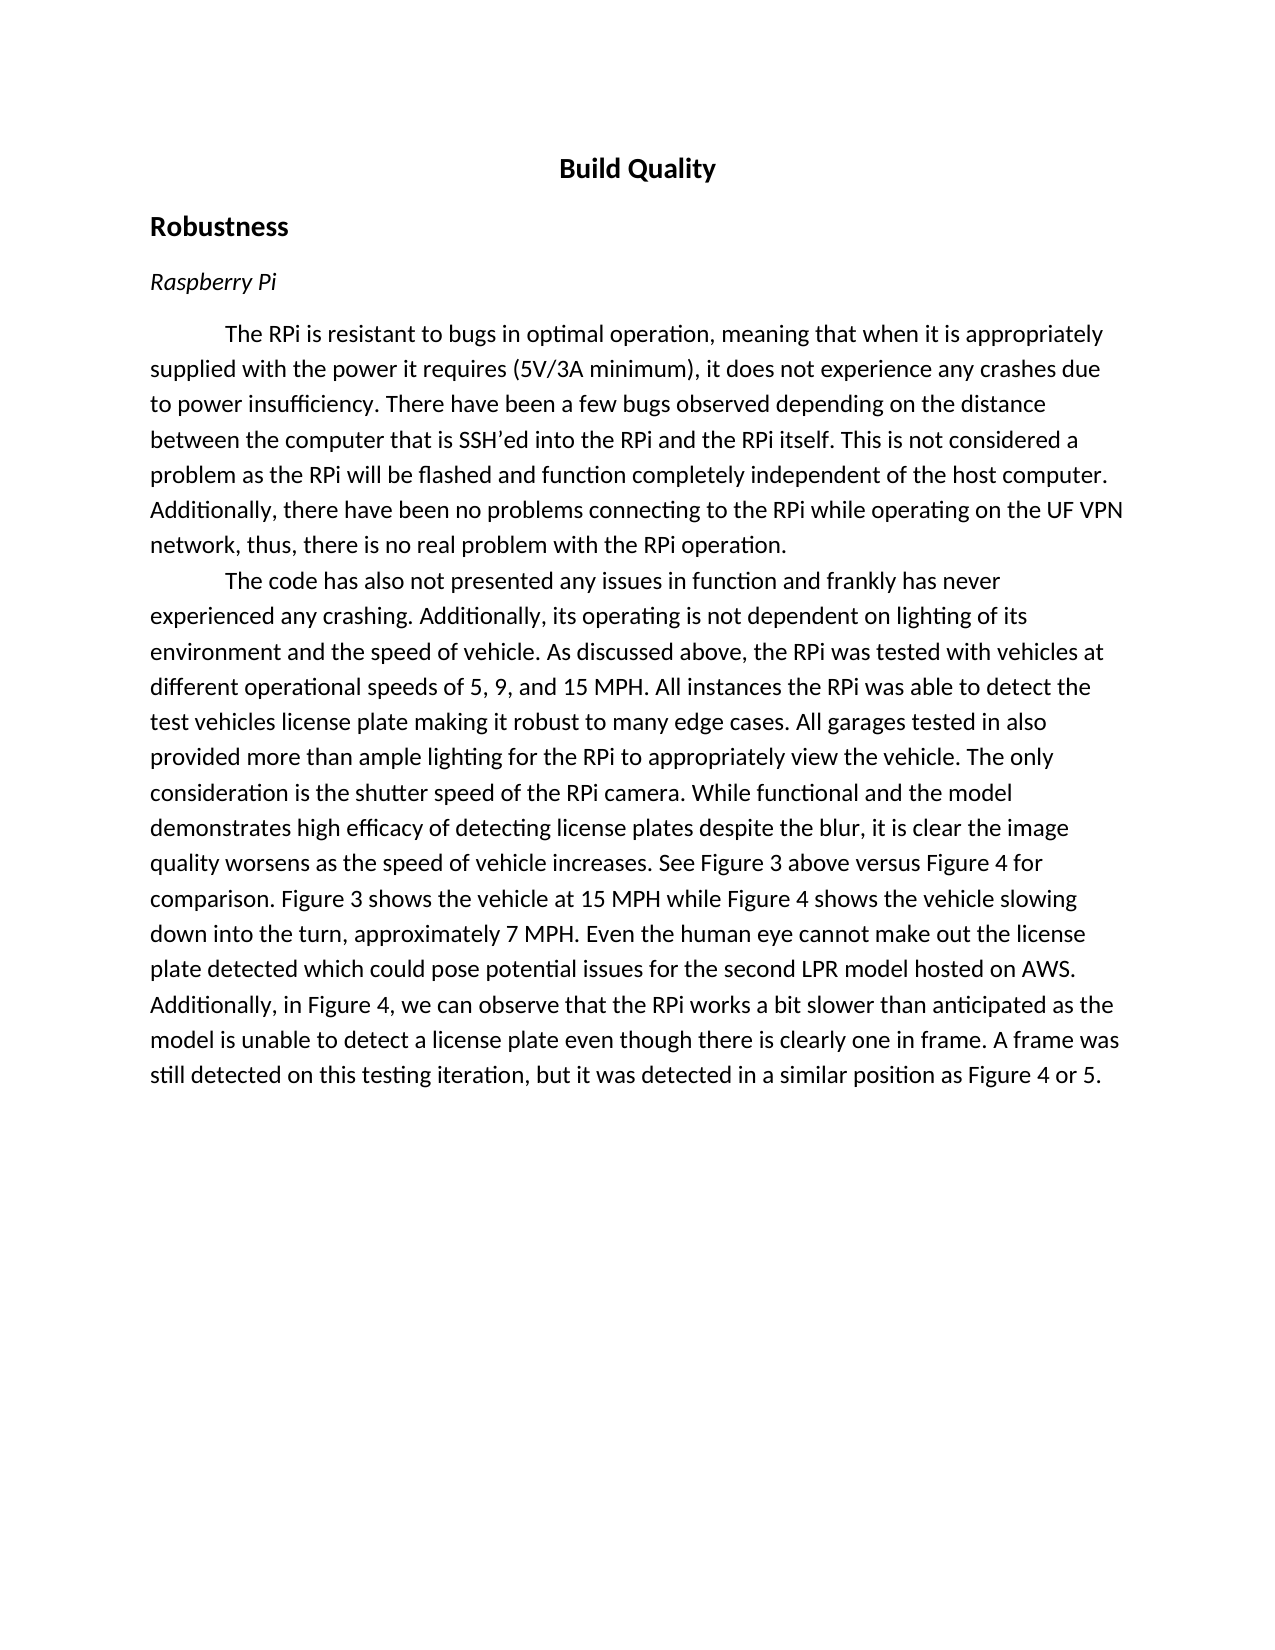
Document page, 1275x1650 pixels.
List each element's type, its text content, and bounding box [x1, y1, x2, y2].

text Build Quality [150, 150, 1125, 186]
text The code has also not presented any issues in function and frankly has never experienced any crashing. Additionally, its operating is not dependent on lighting of its environment and the speed of vehicle. As discussed above, the RPi was tested with vehicles at different operational speeds of 5, 9, and 15 MPH. All instances the RPi was able to detect the test vehicles license plate making it robust to many edge cases. All garages tested in also provided more than ample lighting for the RPi to appropriately view the vehicle. The only consideration is the shutter speed of the RPi camera. While functional and the model demonstrates high efficacy of detecting license plates despite the blur, it is clear the image quality worsens as the speed of vehicle increases. See Figure 3 above versus Figure 4 for comparison. Figure 3 shows the vehicle at 15 MPH while Figure 4 shows the vehicle slowing down into the turn, approximately 7 MPH. Even the human eye cannot make out the license plate detected which could pose potential issues for the second LPR model hosted on AWS. Additionally, in Figure 4, we can observe that the RPi works a bit slower than anticipated as the model is unable to detect a license plate even though there is clearly one in frame. A frame was still detected on this testing iteration, but it was detected in a similar position as Figure 4 or 5. [150, 565, 1125, 1129]
text Raspberry Pi [150, 266, 1125, 296]
text Robustness [150, 208, 1125, 243]
text The RPi is resistant to bugs in optimal operation, meaning that when it is appropriately supplied with the power it requires (5V/3A minimum), it does not experience any crashes due to power insufficiency. There have been a few bugs observed depending on the distance between the computer that is SSH’ed into the RPi and the RPi itself. This is not considered a problem as the RPi will be flashed and function completely independent of the host computer. Additionally, there have been no problems connecting to the RPi while operating on the UF VPN network, thus, there is no real problem with the RPi operation. [150, 318, 1125, 560]
